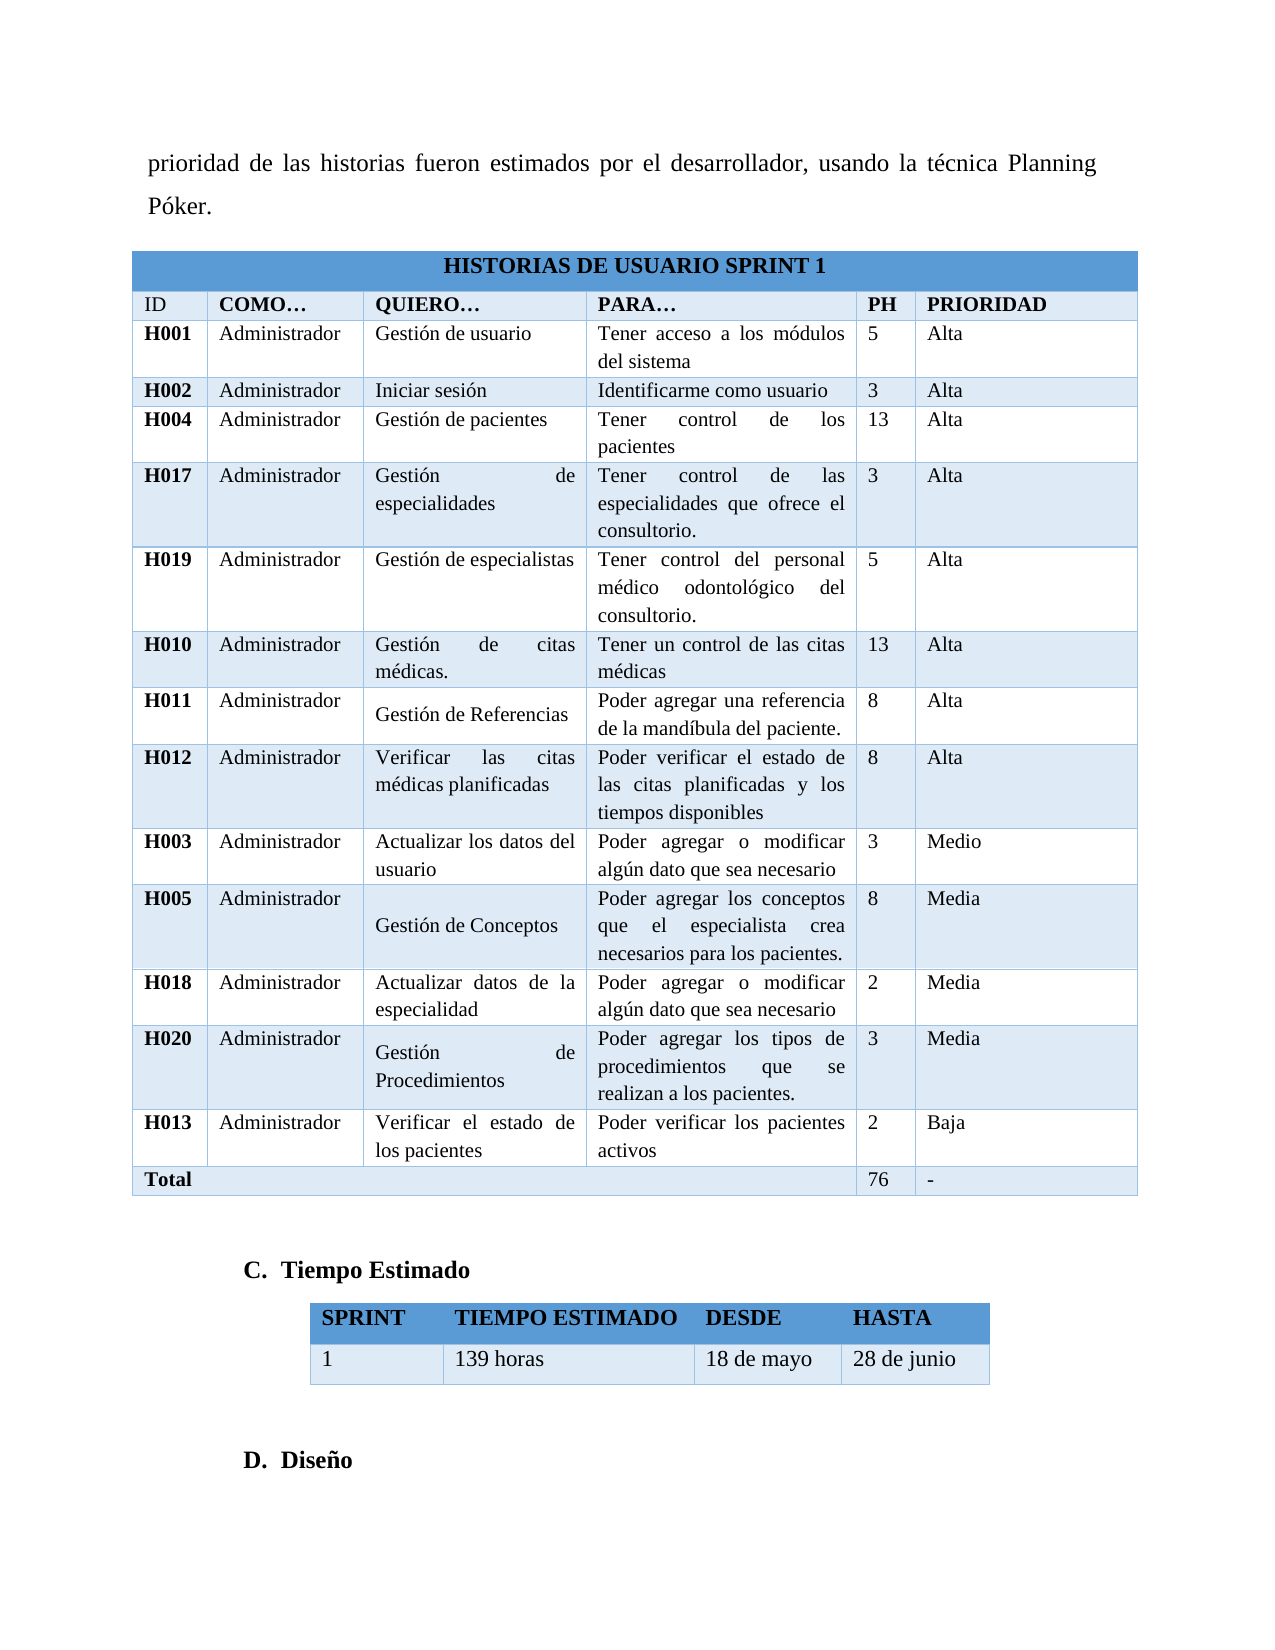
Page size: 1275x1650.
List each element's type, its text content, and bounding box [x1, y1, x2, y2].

table_cell Iniciar sesión [364, 378, 586, 406]
table_cell Gestión de Conceptos [364, 885, 586, 968]
list Tiempo Estimado [243, 1256, 1098, 1284]
table_cell 5 [857, 548, 915, 631]
table_cell Actualizar los datos del usuario [364, 829, 586, 884]
table_cell PH [857, 292, 915, 320]
table_cell Gestión de citas médicas. [364, 632, 586, 687]
table_cell H019 [133, 548, 207, 631]
table_cell 8 [857, 745, 915, 828]
table_cell 76 [857, 1167, 915, 1195]
table_cell Administrador [208, 970, 363, 1025]
table_cell Poder agregar o modificar algún dato que sea necesario [587, 970, 856, 1025]
table_cell Tener acceso a los módulos del sistema [587, 321, 856, 377]
table_cell 8 [857, 688, 915, 744]
table_cell Administrador [208, 1110, 363, 1166]
table_cell Administrador [208, 688, 363, 744]
table_cell 3 [857, 1026, 915, 1109]
table_cell Gestión de usuario [364, 321, 586, 377]
table_cell Administrador [208, 745, 363, 828]
table_cell ID [133, 292, 207, 320]
table_cell Alta [916, 548, 1137, 631]
table_cell Alta [916, 378, 1137, 406]
table_cell Alta [916, 321, 1137, 377]
table_cell 18 de mayo [695, 1345, 841, 1384]
table_cell Tener control de las especialidades que ofrece el consultorio. [587, 463, 856, 546]
table_cell H013 [133, 1110, 207, 1166]
table_cell Tener un control de las citas médicas [587, 632, 856, 687]
table_cell QUIERO… [364, 292, 586, 320]
table_header SPRINT [311, 1304, 443, 1344]
table_cell Poder verificar los pacientes activos [587, 1110, 856, 1166]
table_cell Alta [916, 688, 1137, 744]
table_cell PARA… [587, 292, 856, 320]
table_cell Administrador [208, 829, 363, 884]
table_cell H003 [133, 829, 207, 884]
table_cell Gestión de especialidades [364, 463, 586, 546]
table_cell Media [916, 885, 1137, 968]
table_cell Poder agregar una referencia de la mandíbula del paciente. [587, 688, 856, 744]
table_cell Poder agregar los tipos de procedimientos que se realizan a los pacientes. [587, 1026, 856, 1109]
table_cell PRIORIDAD [916, 292, 1137, 320]
table_cell Alta [916, 632, 1137, 687]
table_header HASTA [842, 1304, 989, 1344]
table_cell Media [916, 1026, 1137, 1109]
table_cell H001 [133, 321, 207, 377]
table_header DESDE [695, 1304, 841, 1344]
table_cell Alta [916, 745, 1137, 828]
table_cell Total [133, 1167, 856, 1195]
table_cell Administrador [208, 548, 363, 631]
table_cell Tener control de los pacientes [587, 407, 856, 462]
table_cell Identificarme como usuario [587, 378, 856, 406]
table_cell H005 [133, 885, 207, 968]
table_cell Administrador [208, 632, 363, 687]
table_cell Gestión de especialistas [364, 548, 586, 631]
table_cell Media [916, 970, 1137, 1025]
table_cell 13 [857, 632, 915, 687]
table_cell Poder agregar o modificar algún dato que sea necesario [587, 829, 856, 884]
table_cell 2 [857, 970, 915, 1025]
table_cell H011 [133, 688, 207, 744]
table_cell Tener control del personal médico odontológico del consultorio. [587, 548, 856, 631]
table_cell H012 [133, 745, 207, 828]
table_cell Gestión de Referencias [364, 688, 586, 744]
table_cell H010 [133, 632, 207, 687]
table_cell Poder agregar los conceptos que el especialista crea necesarios para los pacientes. [587, 885, 856, 968]
table_cell Administrador [208, 407, 363, 462]
table_cell Verificar las citas médicas planificadas [364, 745, 586, 828]
table_cell 139 horas [444, 1345, 694, 1384]
table_cell 8 [857, 885, 915, 968]
list Diseño [243, 1445, 1098, 1474]
table_cell Actualizar datos de la especialidad [364, 970, 586, 1025]
table_cell H002 [133, 378, 207, 406]
table_cell H020 [133, 1026, 207, 1109]
table_cell Administrador [208, 885, 363, 968]
table_cell Alta [916, 463, 1137, 546]
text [148, 148, 1098, 219]
table_cell - [916, 1167, 1137, 1195]
table_cell Gestión de pacientes [364, 407, 586, 462]
table_cell 3 [857, 463, 915, 546]
table_cell H018 [133, 970, 207, 1025]
table_cell Administrador [208, 1026, 363, 1109]
table_cell Administrador [208, 463, 363, 546]
table_cell Administrador [208, 378, 363, 406]
table_cell H017 [133, 463, 207, 546]
table_cell 2 [857, 1110, 915, 1166]
table_cell 3 [857, 378, 915, 406]
table_cell Gestión de Procedimientos [364, 1026, 586, 1109]
table_cell Poder verificar el estado de las citas planificadas y los tiempos disponibles [587, 745, 856, 828]
table_cell Baja [916, 1110, 1137, 1166]
table_cell Alta [916, 407, 1137, 462]
table_cell Medio [916, 829, 1137, 884]
table_cell 5 [857, 321, 915, 377]
table_header HISTORIAS DE USUARIO SPRINT 1 [133, 252, 1137, 291]
table_cell 1 [311, 1345, 443, 1384]
table_cell COMO… [208, 292, 363, 320]
table_header TIEMPO ESTIMADO [444, 1304, 694, 1344]
table_cell Administrador [208, 321, 363, 377]
table_cell H004 [133, 407, 207, 462]
table_cell Verificar el estado de los pacientes [364, 1110, 586, 1166]
table_cell 3 [857, 829, 915, 884]
table_cell 28 de junio [842, 1345, 989, 1384]
table_cell 13 [857, 407, 915, 462]
